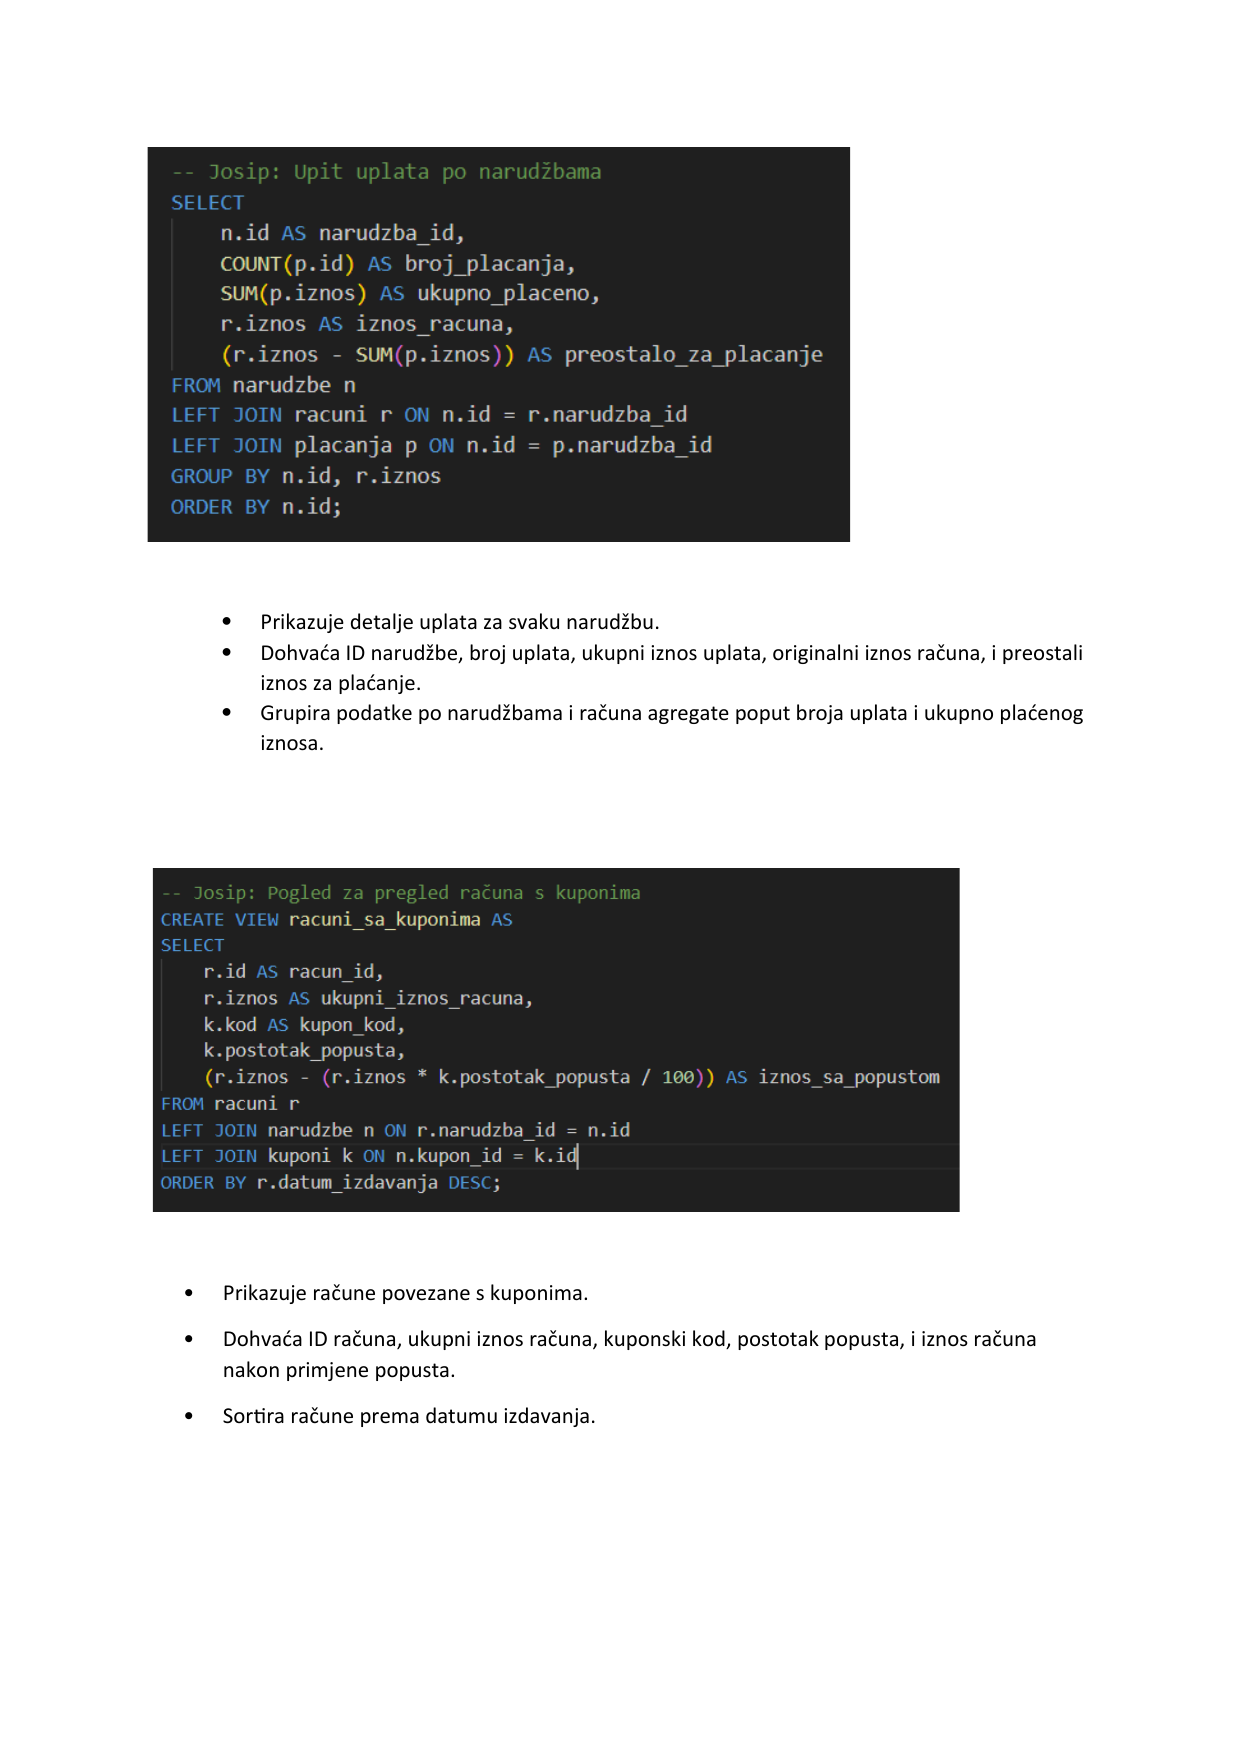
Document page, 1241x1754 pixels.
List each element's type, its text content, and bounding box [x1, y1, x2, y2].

list Sortira račune prema datumu izdavanja. [185, 1402, 1093, 1430]
list Prikazuje račune povezane s kuponima. [185, 1278, 1093, 1306]
list Grupira podatke po narudžbama i računa agregate poput broja uplata i ukupno plaćenog iznosa. [223, 698, 1093, 756]
picture [152, 868, 960, 1212]
picture [147, 147, 851, 542]
list Dohvaća ID narudžbe, broj uplata, ukupni iznos uplata, originalni iznos računa, i preostali iznos za plaćanje. [223, 638, 1093, 696]
list Prikazuje detalje uplata za svaku narudžbu. [223, 607, 1093, 635]
list Dohvaća ID računa, ukupni iznos računa, kuponski kod, postotak popusta, i iznos računa nakon primjene popusta. [185, 1324, 1093, 1383]
